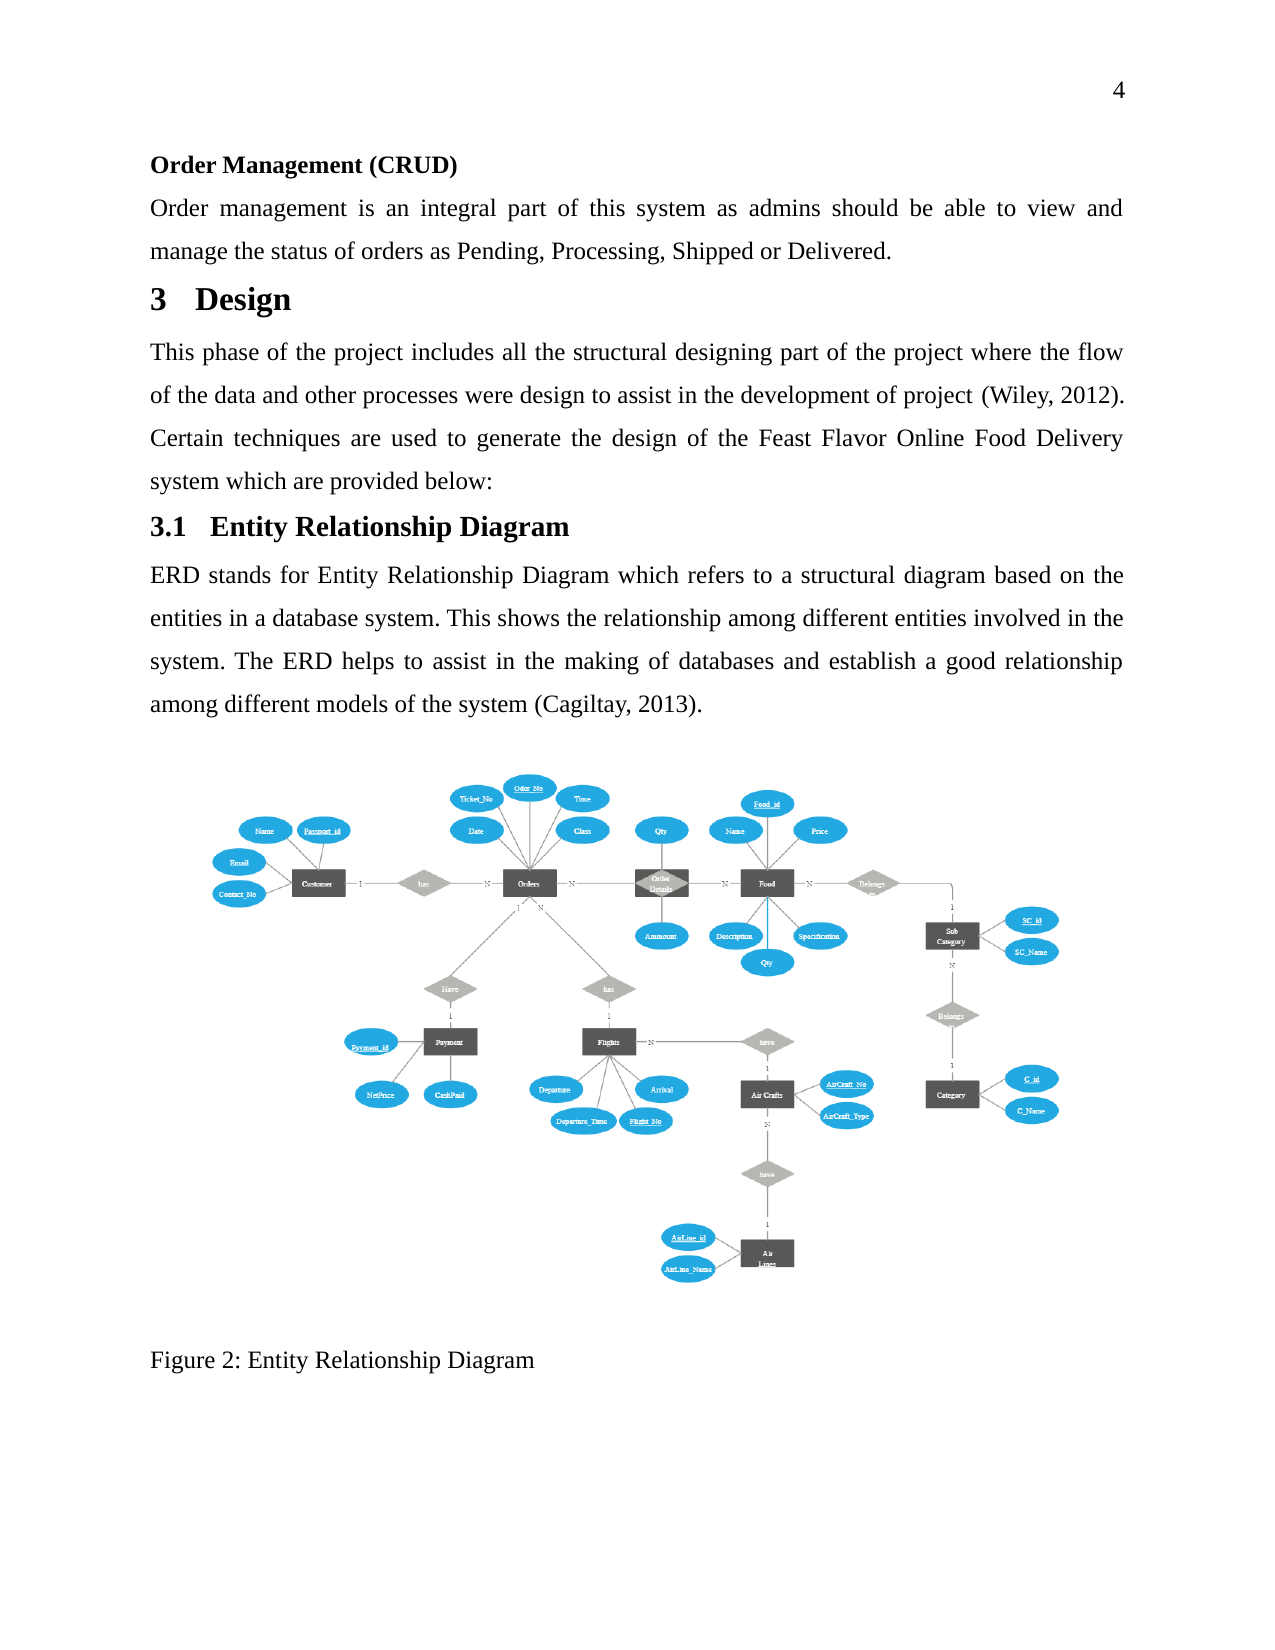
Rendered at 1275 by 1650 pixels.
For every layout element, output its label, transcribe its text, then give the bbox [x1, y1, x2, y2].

subtitle Entity Relationship Diagram [150, 509, 1125, 543]
text Order Management (CRUD) [150, 150, 1125, 179]
subtitle Design [150, 279, 1125, 318]
text ERD stands for Entity Relationship Diagram which refers to a structural diagram based on the entities in a database system. This shows the relationship among different entities involved in the system. The ERD helps to assist in the making of databases and establish a good relationship among different models of the system . [150, 560, 1125, 718]
picture [150, 732, 1125, 1331]
text This phase of the project includes all the structural designing part of the project where the flow of the data and other processes were design to assist in the development of project . Certain techniques are used to generate the design of the Feast Flavor Online Food Delivery system which are provided below: [150, 337, 1125, 495]
text Figure 2: Entity Relationship Diagram [150, 1345, 1125, 1373]
text Order management is an integral part of this system as admins should be able to view and manage the status of orders as Pending, Processing, Shipped or Delivered. [150, 193, 1125, 265]
